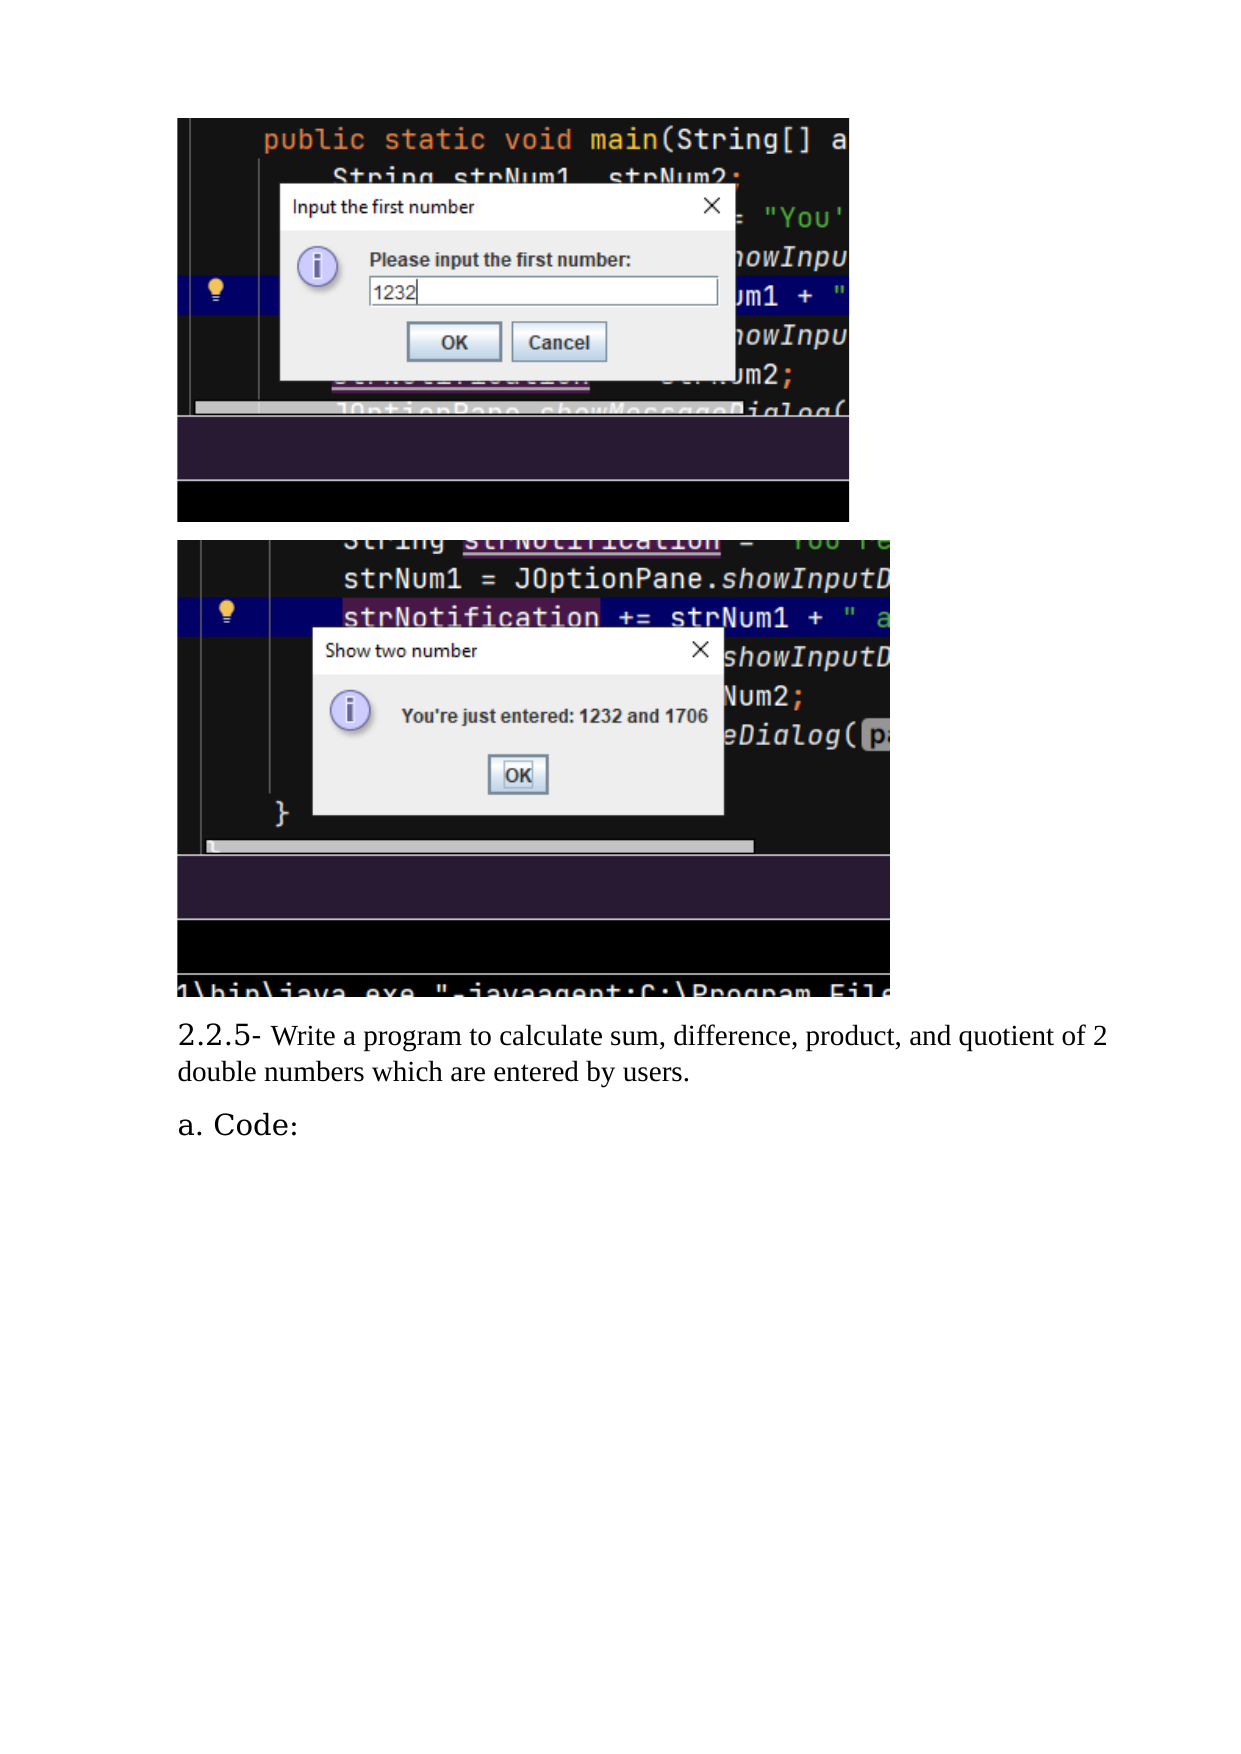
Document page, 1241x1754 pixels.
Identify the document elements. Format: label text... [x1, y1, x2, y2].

text a. Code: [177, 1107, 1122, 1142]
picture [177, 540, 890, 997]
text 2.2.5- Write a program to calculate sum, difference, product, and quotient of 2 double numbers which are entered by users. [177, 1016, 1122, 1087]
picture [177, 118, 850, 522]
